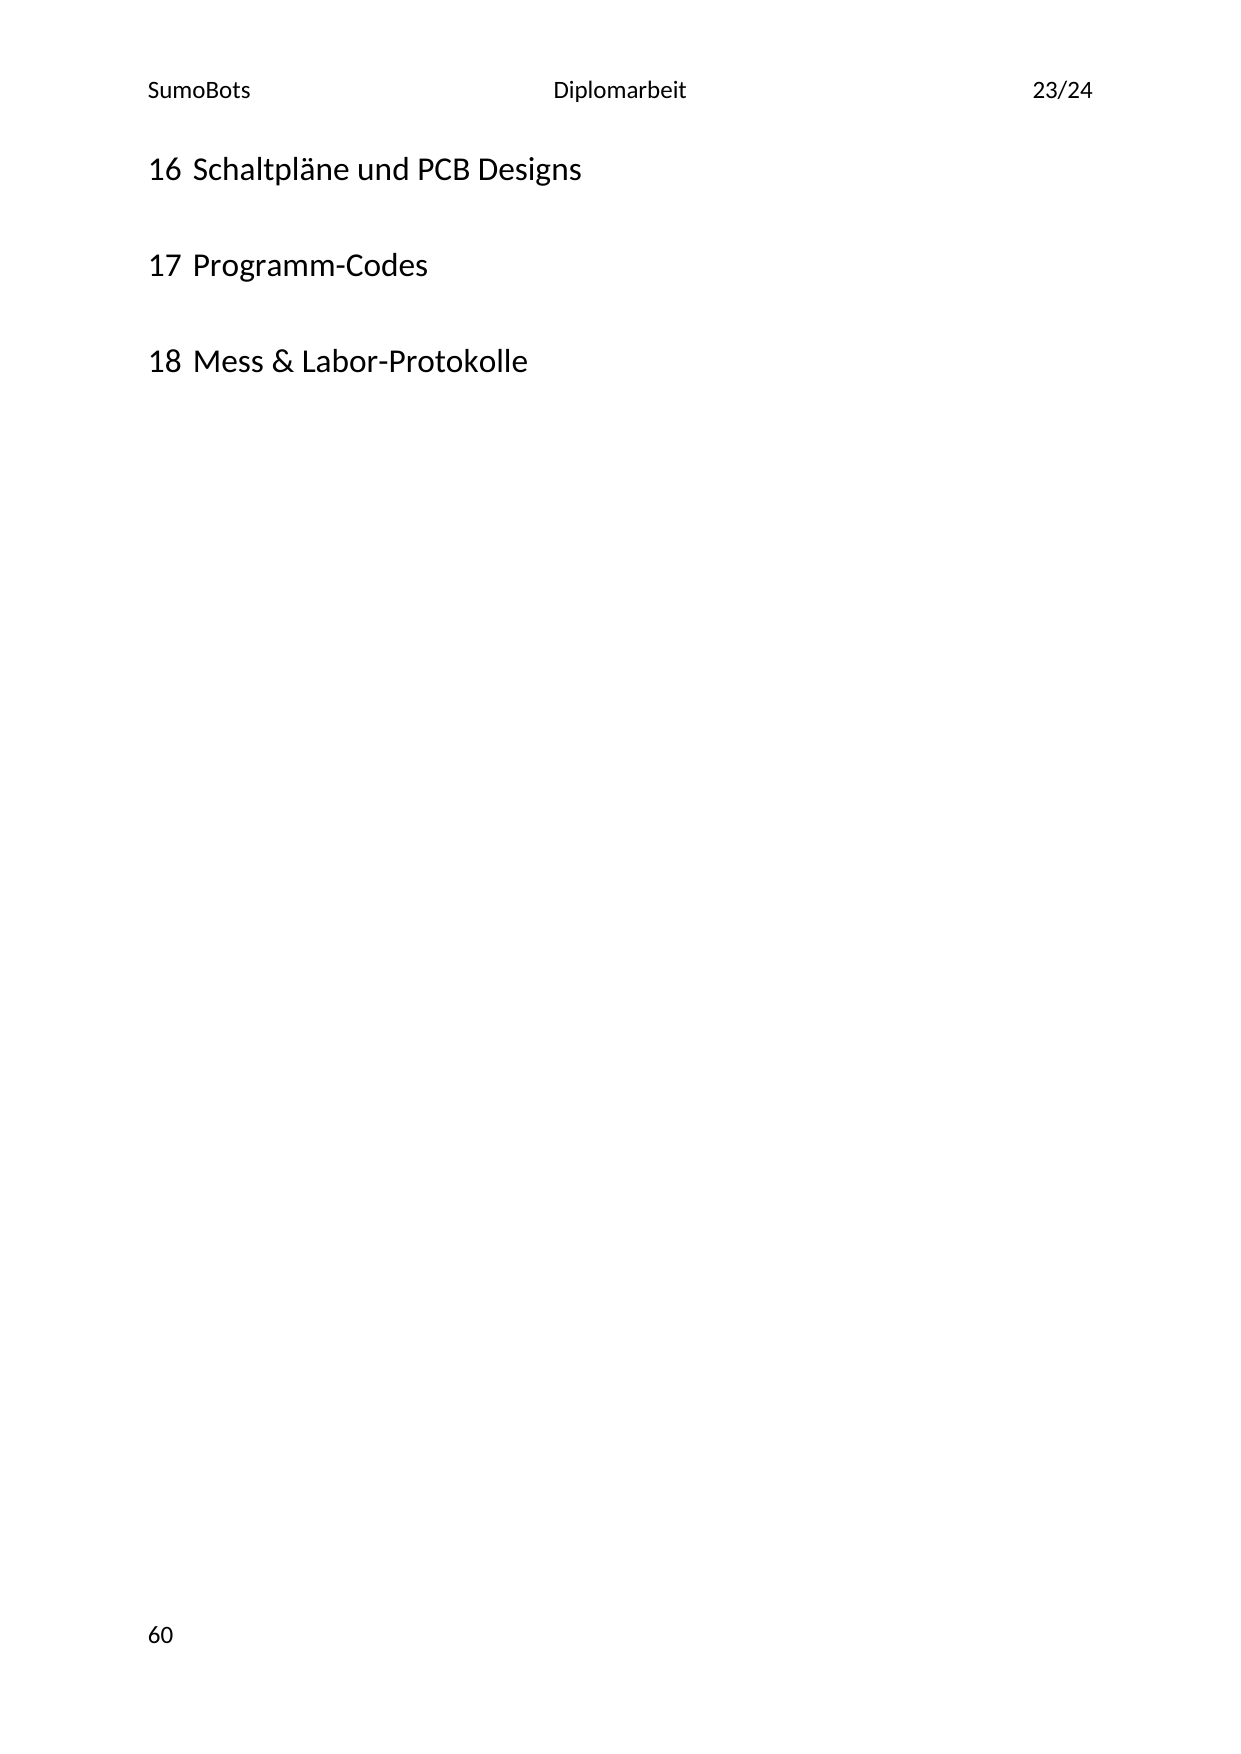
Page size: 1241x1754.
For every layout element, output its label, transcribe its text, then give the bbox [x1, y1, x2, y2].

subtitle Programm-Codes [148, 244, 1093, 284]
subtitle Mess & Labor-Protokolle [148, 340, 1093, 381]
subtitle Schaltpläne und PCB Designs [148, 148, 1093, 188]
